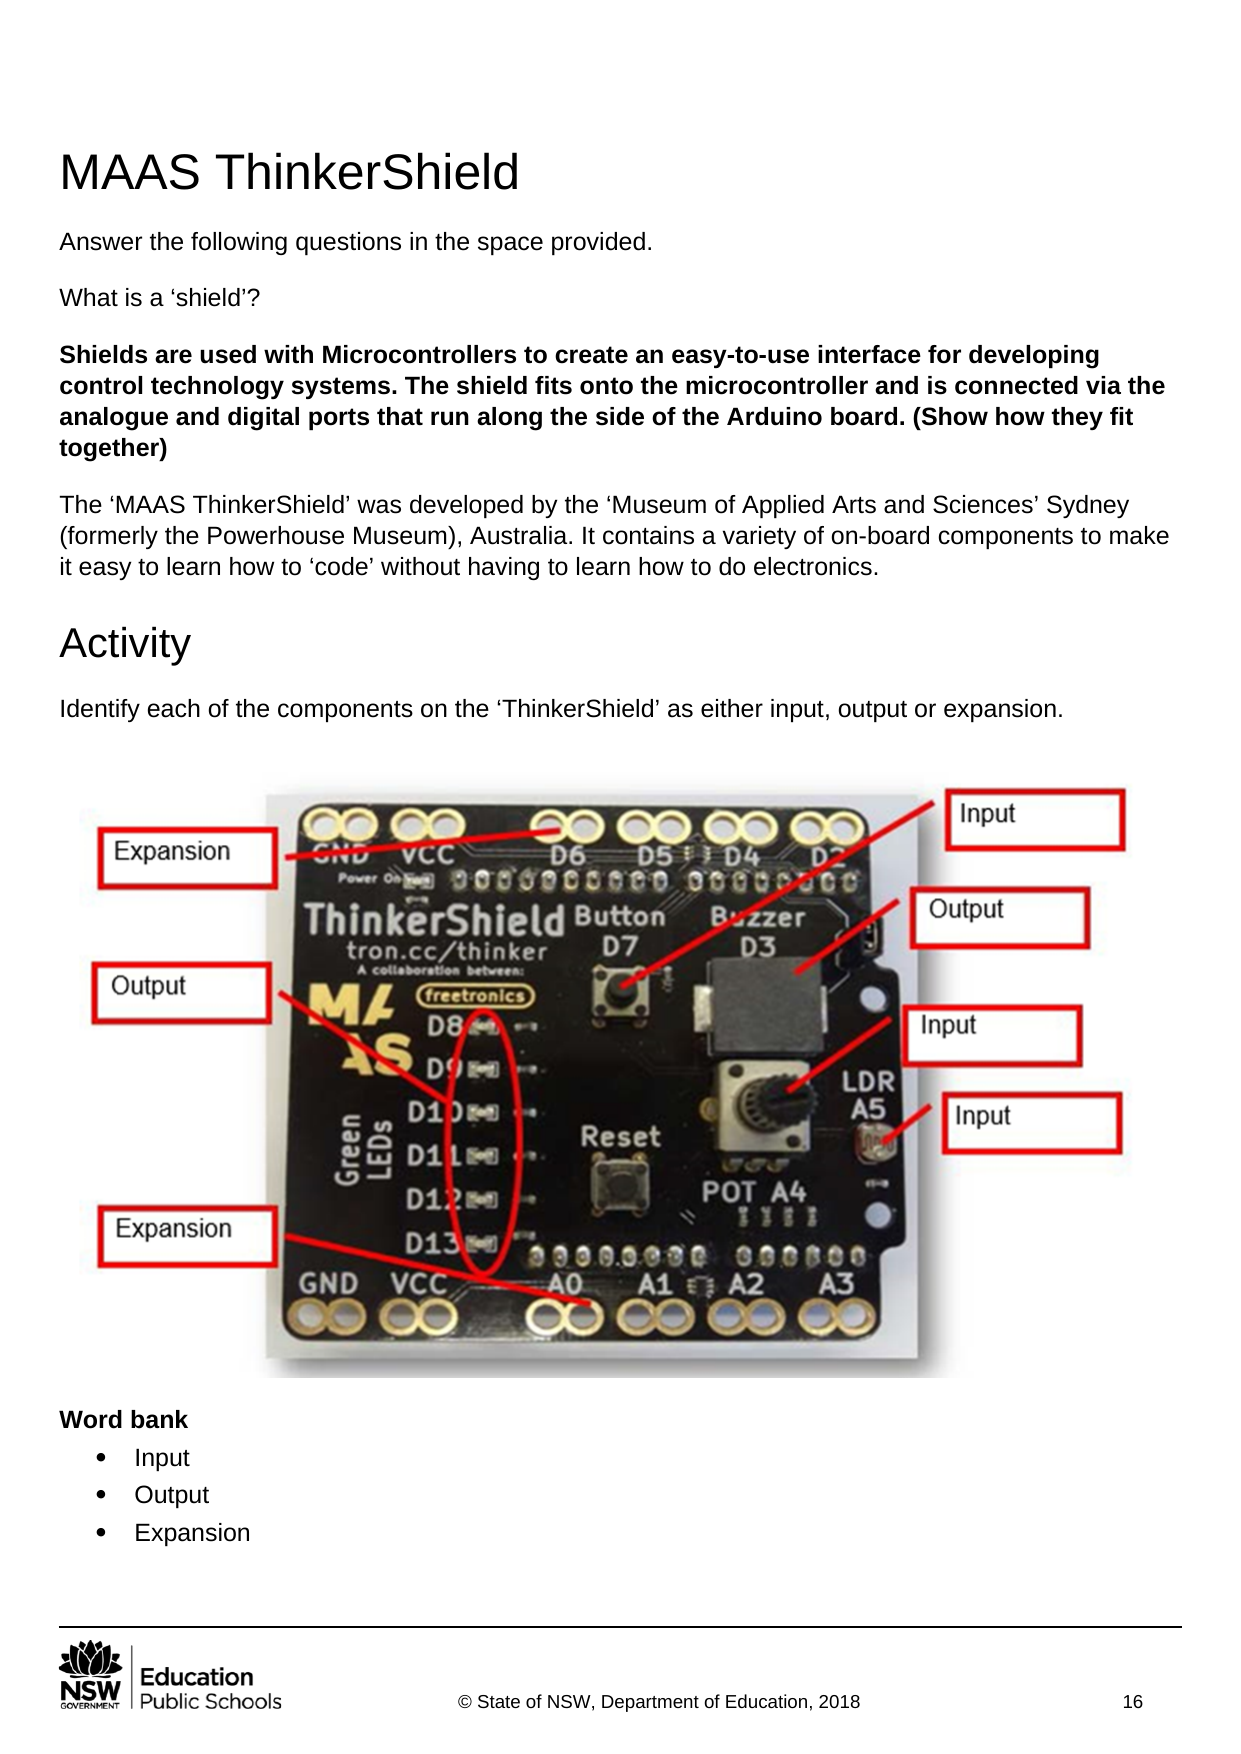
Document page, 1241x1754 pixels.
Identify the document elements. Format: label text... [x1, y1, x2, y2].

text Identify each of the components on the ‘ThinkerShield’ as either input, output or expansion. [59, 691, 1181, 722]
text Word bank [59, 1403, 1181, 1434]
text Shields are used with Microcontrollers to create an easy-to-use interface for developing control technology systems. The shield fits onto the microcontroller and is connected via the analogue and digital ports that run along the side of the Arduino board. (Show how they fit together) [59, 337, 1181, 462]
list Expansion [97, 1517, 1181, 1546]
text Answer the following questions in the space provided. [59, 224, 1181, 256]
text MAAS ThinkerShield [59, 142, 1181, 199]
text Activity [59, 618, 1181, 666]
list Input [97, 1442, 1181, 1471]
list Output [97, 1480, 1181, 1509]
text What is a ‘shield’? [59, 281, 1181, 312]
picture [70, 747, 1138, 1378]
text The ‘MAAS ThinkerShield’ was developed by the ‘Museum of Applied Arts and Sciences’ Sydney (formerly the Powerhouse Museum), Australia. It contains a variety of on-board components to make it easy to learn how to ‘code’ without having to learn how to do electronics. [59, 487, 1181, 581]
picture [58, 1640, 282, 1709]
